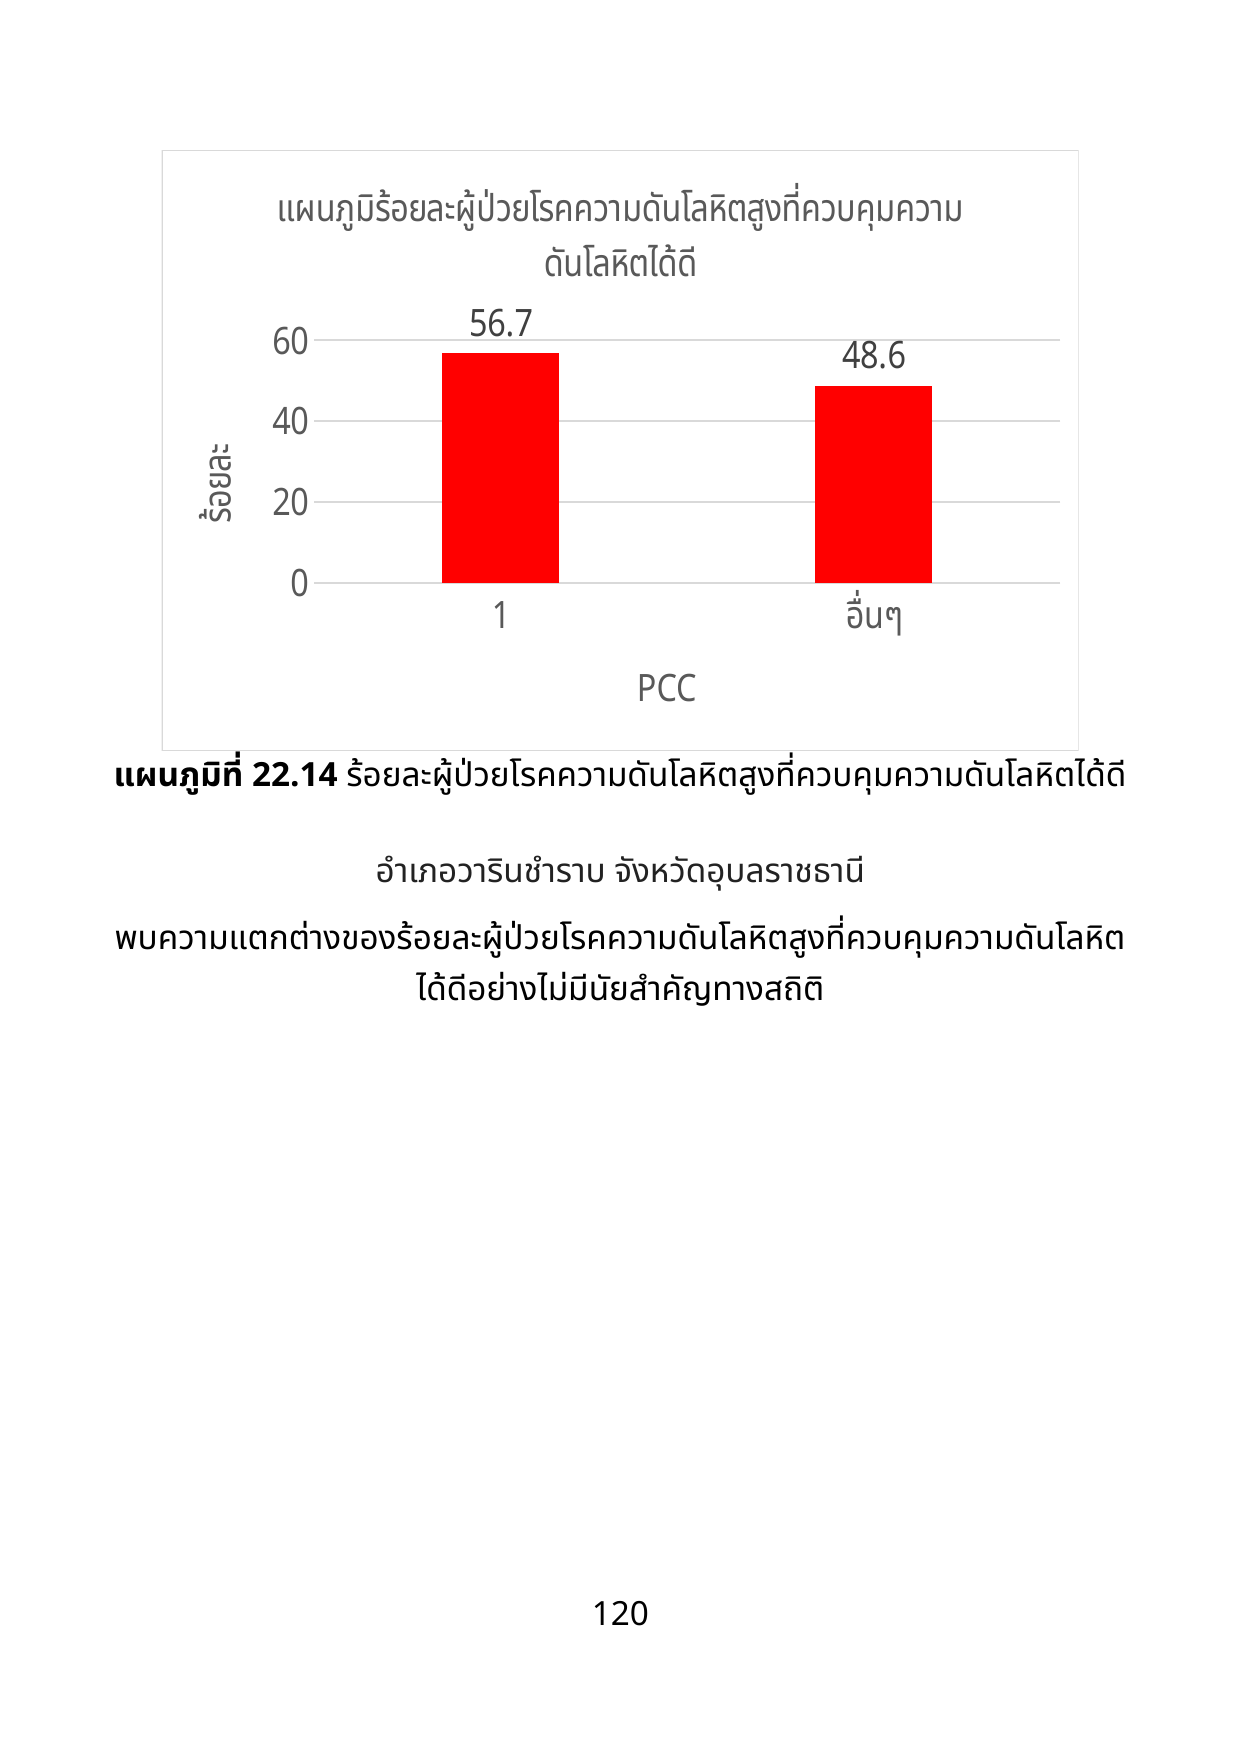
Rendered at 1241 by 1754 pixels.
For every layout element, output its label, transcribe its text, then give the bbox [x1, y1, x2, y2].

text พบความแตกต่างของร้อยละผู้ป่วยโรคความดันโลหิตสูงที่ควบคุมความดันโลหิตได้ดีอย่างไม่มีนัยสำคัญทางสถิติ [112, 914, 1128, 1015]
text แผนภูมิที่ 22.14 ร้อยละผู้ป่วยโรคความดันโลหิตสูงที่ควบคุมความดันโลหิตได้ดี อำเภอวารินชำราบ จังหวัดอุบลราชธานี [112, 751, 1128, 897]
